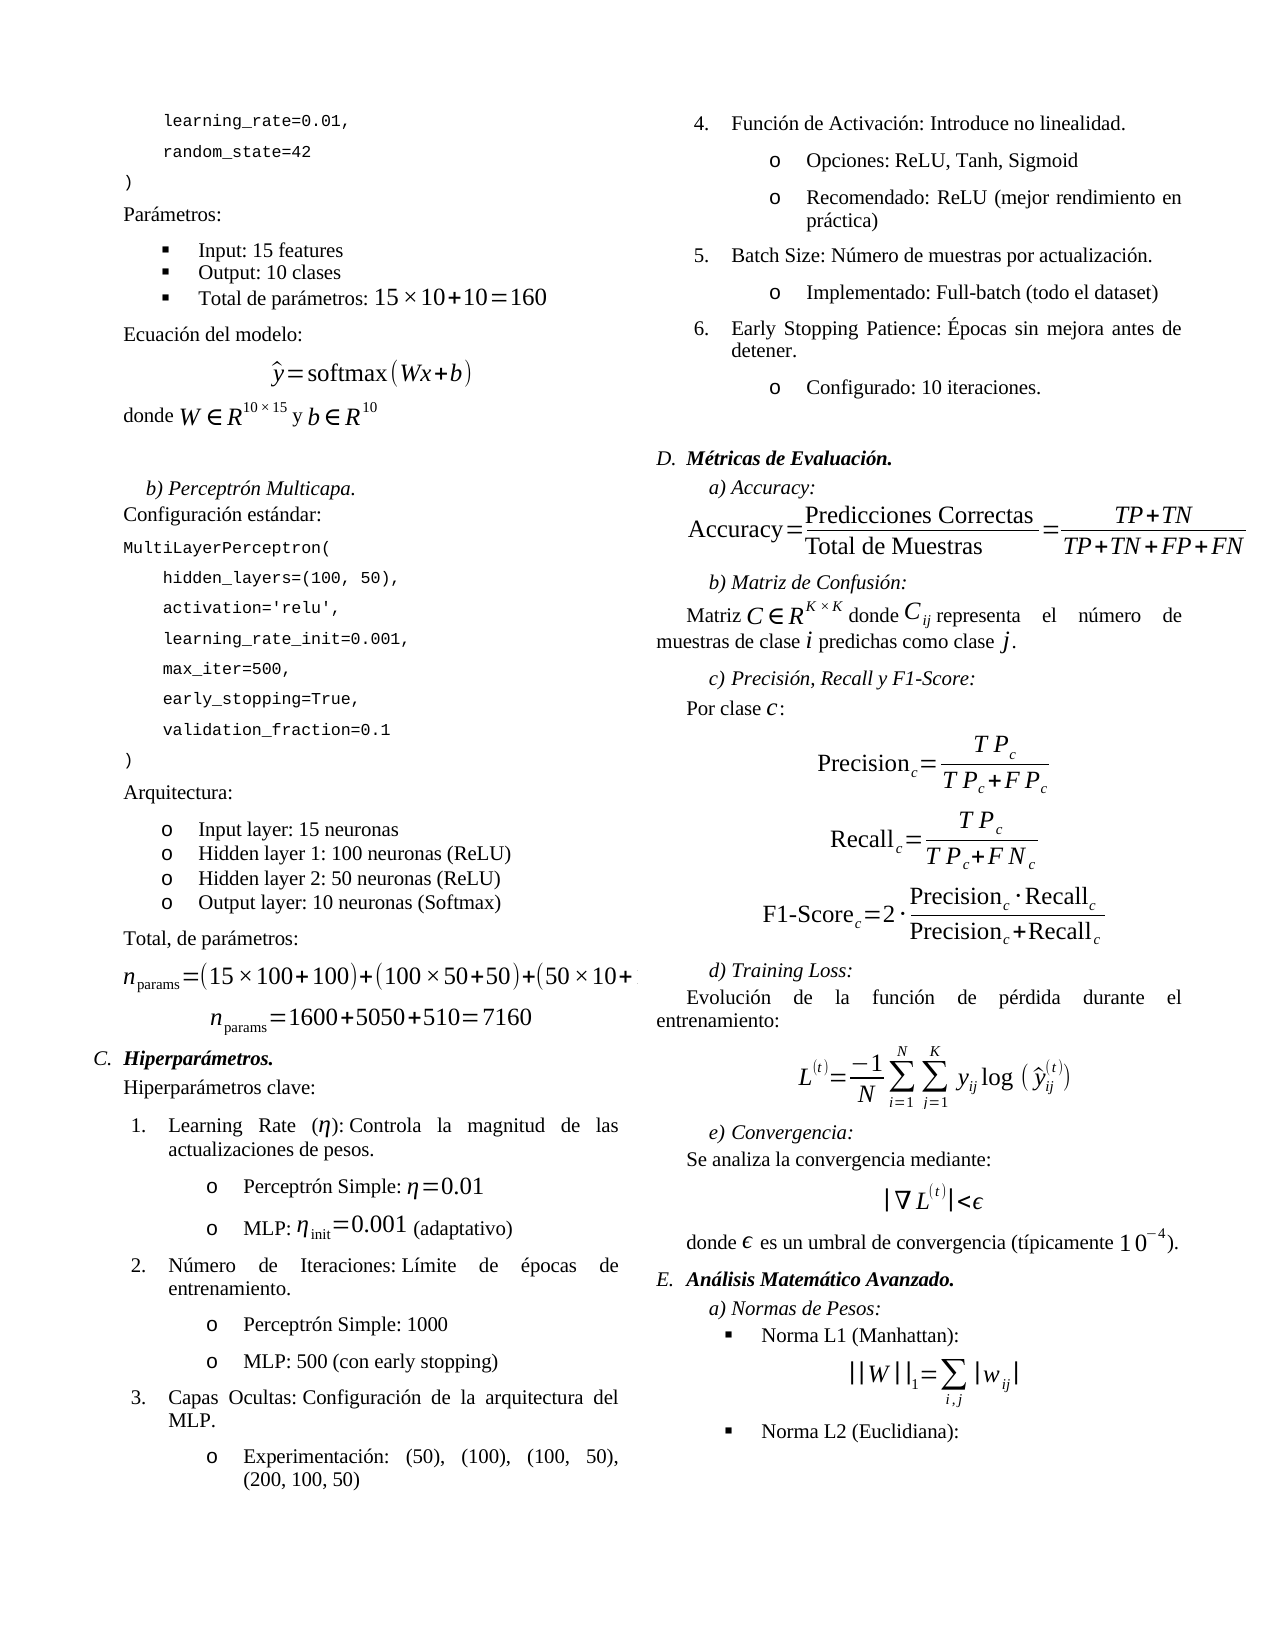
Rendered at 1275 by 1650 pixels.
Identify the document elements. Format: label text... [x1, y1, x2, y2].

list Batch Size: Número de muestras por actualización. [694, 244, 1182, 267]
text Matriz donde representa el número de muestras de clase predichas como clase . [656, 598, 1182, 655]
list Norma L2 (Euclidiana): [724, 1420, 1182, 1443]
text learning_rate_init=0.001, [93, 630, 619, 648]
text donde y [93, 399, 619, 429]
text Se analiza la convergencia mediante: [656, 1148, 1182, 1171]
list Early Stopping Patience: Épocas sin mejora antes de detener. [694, 317, 1182, 362]
list Output: 10 clases [161, 262, 619, 284]
subtitle Perceptrón Multicapa. [93, 477, 619, 499]
text donde es un umbral de convergencia (típicamente ). [656, 1226, 1182, 1255]
text Evolución de la función de pérdida durante el entrenamiento: [656, 986, 1182, 1032]
list Input: 15 features [161, 239, 619, 262]
list Número de Iteraciones: Límite de épocas de entrenamiento. [131, 1254, 619, 1299]
list Experimentación: (50), (100), (100, 50), (200, 100, 50) [206, 1444, 619, 1491]
text Hiperparámetros clave: [93, 1076, 619, 1099]
list MLP: (adaptativo) [206, 1212, 619, 1241]
list Capas Ocultas: Configuración de la arquitectura del MLP. [131, 1386, 619, 1432]
subtitle Convergencia: [656, 1121, 1182, 1144]
subtitle Normas de Pesos: [656, 1297, 1182, 1319]
list Hidden layer 2: 50 neuronas (ReLU) [161, 866, 619, 890]
text random_state=42 [93, 143, 619, 161]
subtitle Métricas de Evaluación. [656, 447, 1182, 470]
text max_iter=500, [93, 660, 619, 678]
list Norma L1 (Manhattan): [724, 1324, 1182, 1347]
text early_stopping=True, [93, 691, 619, 708]
text ) [93, 173, 619, 191]
subtitle Accuracy: [656, 476, 1182, 499]
list MLP: 500 (con early stopping) [206, 1349, 619, 1373]
list Hidden layer 1: 100 neuronas (ReLU) [161, 841, 619, 866]
list Perceptrón Simple: [206, 1173, 619, 1199]
text Arquitectura: [93, 781, 619, 804]
text Configuración estándar: [93, 504, 619, 526]
text MultiLayerPerceptron( [93, 539, 619, 557]
list Configurado: 10 iteraciones. [769, 375, 1182, 399]
list Recomendado: ReLU (mejor rendimiento en práctica) [769, 185, 1182, 232]
subtitle Hiperparámetros. [93, 1047, 619, 1070]
subtitle Matriz de Confusión: [656, 572, 1182, 594]
list Output layer: 10 neuronas (Softmax) [161, 890, 619, 914]
subtitle Training Loss: [656, 959, 1182, 982]
text hidden_layers=(100, 50), [93, 569, 619, 587]
text Parámetros: [93, 203, 619, 226]
text Por clase : [656, 694, 1182, 720]
text activation='relu', [93, 599, 619, 617]
text learning_rate=0.01, [93, 112, 619, 130]
list Implementado: Full-batch (todo el dataset) [769, 280, 1182, 304]
text Ecuación del modelo: [93, 323, 619, 346]
text validation_fraction=0.1 [93, 721, 619, 739]
list Total de parámetros: [161, 284, 619, 311]
text Total, de parámetros: [93, 927, 619, 949]
list Input layer: 15 neuronas [161, 817, 619, 841]
subtitle Análisis Matemático Avanzado. [656, 1268, 1182, 1291]
list Opciones: ReLU, Tanh, Sigmoid [769, 148, 1182, 172]
list Función de Activación: Introduce no linealidad. [694, 112, 1182, 135]
text ) [93, 751, 619, 769]
list Learning Rate (): Controla la magnitud de las actualizaciones de pesos. [131, 1111, 619, 1161]
subtitle Precisión, Recall y F1-Score: [656, 667, 1182, 690]
list Perceptrón Simple: 1000 [206, 1312, 619, 1336]
